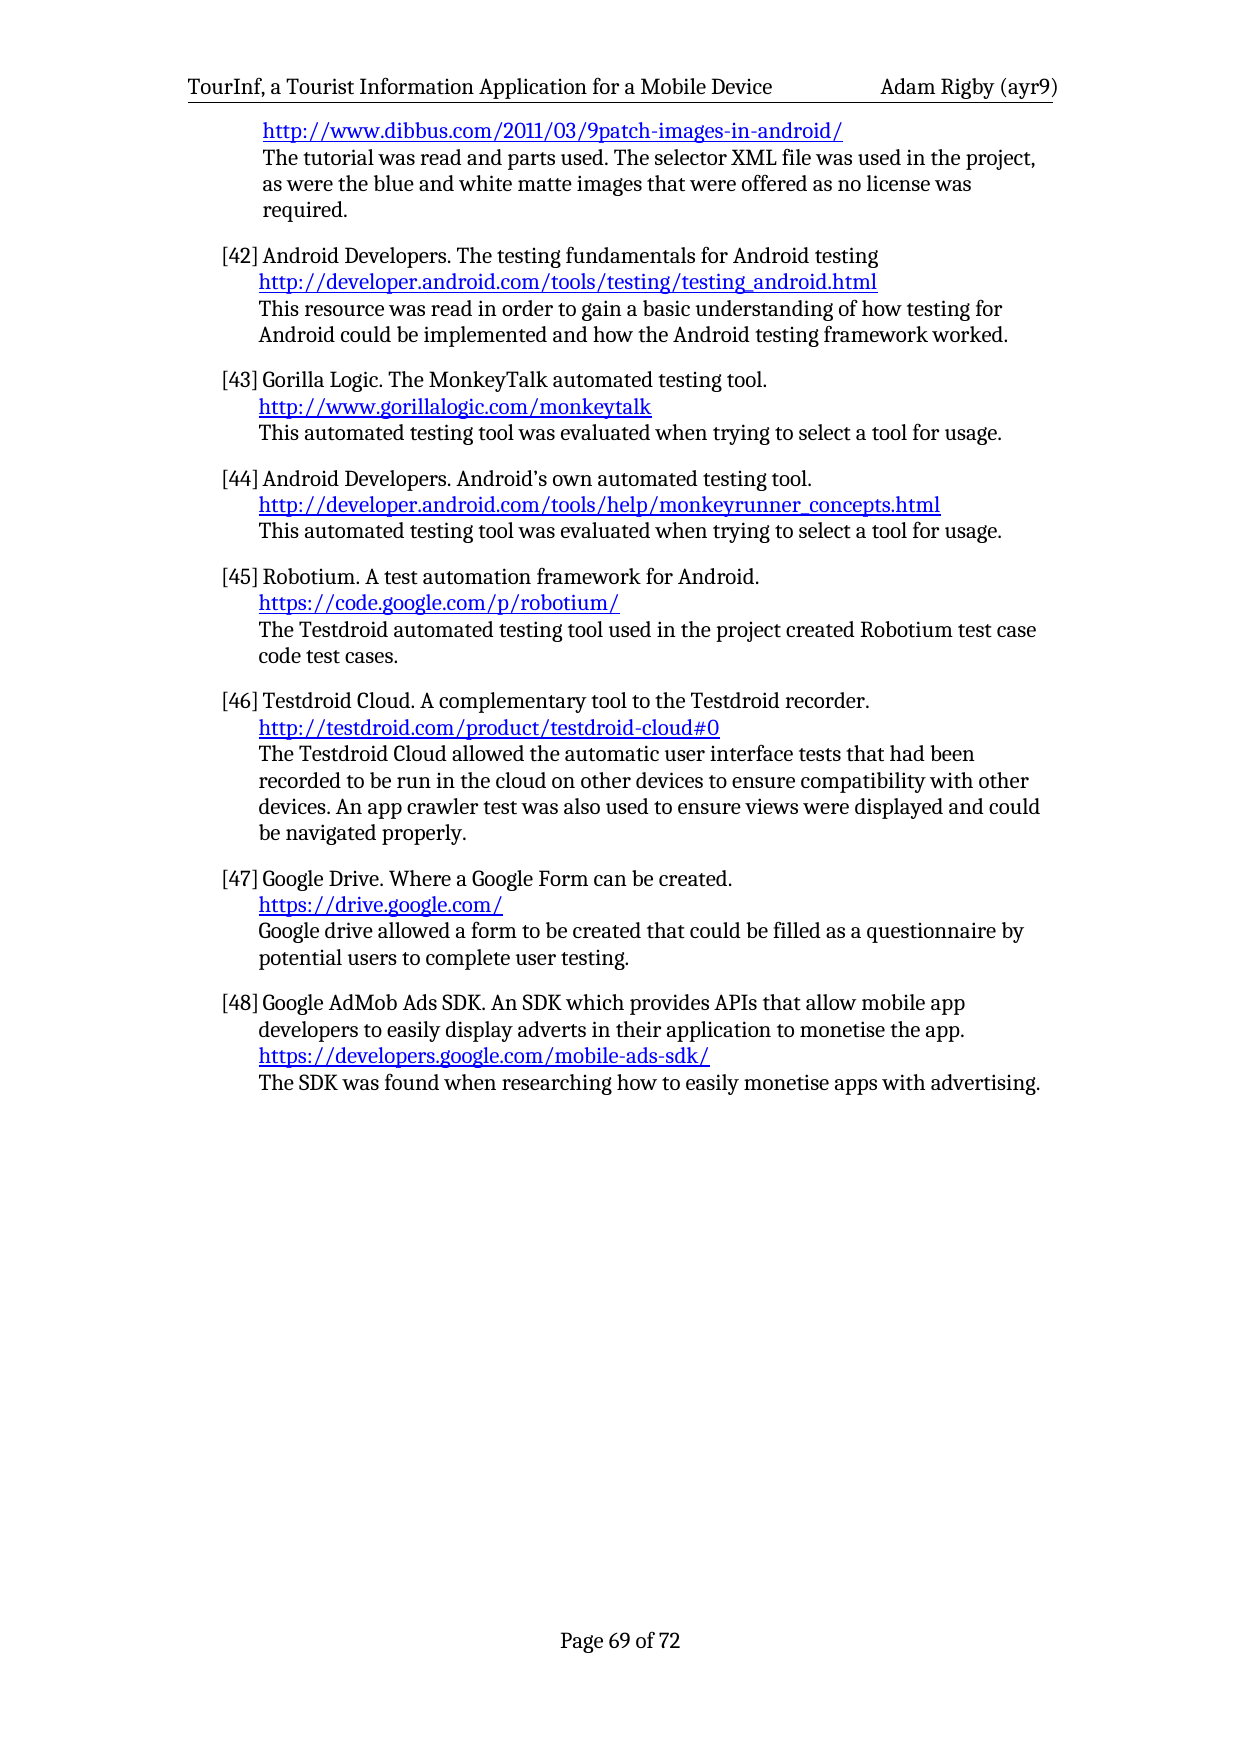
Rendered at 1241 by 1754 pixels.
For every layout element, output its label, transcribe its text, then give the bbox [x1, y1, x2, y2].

list The SDK was found when researching how to easily monetise apps with advertising. [258, 1069, 1053, 1096]
list Android Developers. The testing fundamentals for Android testing [221, 243, 1053, 269]
list This resource was read in order to gain a basic understanding of how testing for Android could be implemented and how the Android testing framework worked. [258, 295, 1053, 348]
list Google AdMob Ads SDK. An SDK which provides APIs that allow mobile app developers to easily display adverts in their application to monetise the app. [221, 990, 1053, 1043]
list Gorilla Logic. The MonkeyTalk automated testing tool. [221, 367, 1053, 394]
list http://testdroid.com/product/testdroid-cloud#0 [258, 715, 1053, 741]
list The Testdroid Cloud allowed the automatic user interface tests that had been recorded to be run in the cloud on other devices to ensure compatibility with other devices. An app crawler test was also used to ensure views were displayed and could be navigated properly. [258, 741, 1053, 846]
list The Testdroid automated testing tool used in the project created Robotium test case code test cases. [258, 616, 1053, 669]
list http://www.gorillalogic.com/monkeytalk [258, 394, 1053, 420]
list This automated testing tool was evaluated when trying to select a tool for usage. [258, 420, 1053, 446]
list http://developer.android.com/tools/testing/testing_android.html [258, 269, 1053, 295]
list Google drive allowed a form to be created that could be filled as a questionnaire by potential users to complete user testing. [258, 918, 1053, 971]
list http://www.dibbus.com/2011/03/9patch-images-in-android/ [262, 118, 1053, 144]
list Testdroid Cloud. A complementary tool to the Testdroid recorder. [221, 688, 1053, 715]
list The tutorial was read and parts used. The selector XML file was used in the project, as were the blue and white matte images that were offered as no license was required. [262, 144, 1053, 223]
list http://developer.android.com/tools/help/monkeyrunner_concepts.html [258, 492, 1053, 518]
list https://developers.google.com/mobile-ads-sdk/ [258, 1043, 1053, 1069]
list https://drive.google.com/ [258, 892, 1053, 918]
list https://code.google.com/p/robotium/ [258, 590, 1053, 616]
list Android Developers. Android’s own automated testing tool. [221, 466, 1053, 492]
list Robotium. A test automation framework for Android. [221, 564, 1053, 590]
list This automated testing tool was evaluated when trying to select a tool for usage. [258, 518, 1053, 544]
list Google Drive. Where a Google Form can be created. [221, 866, 1053, 892]
